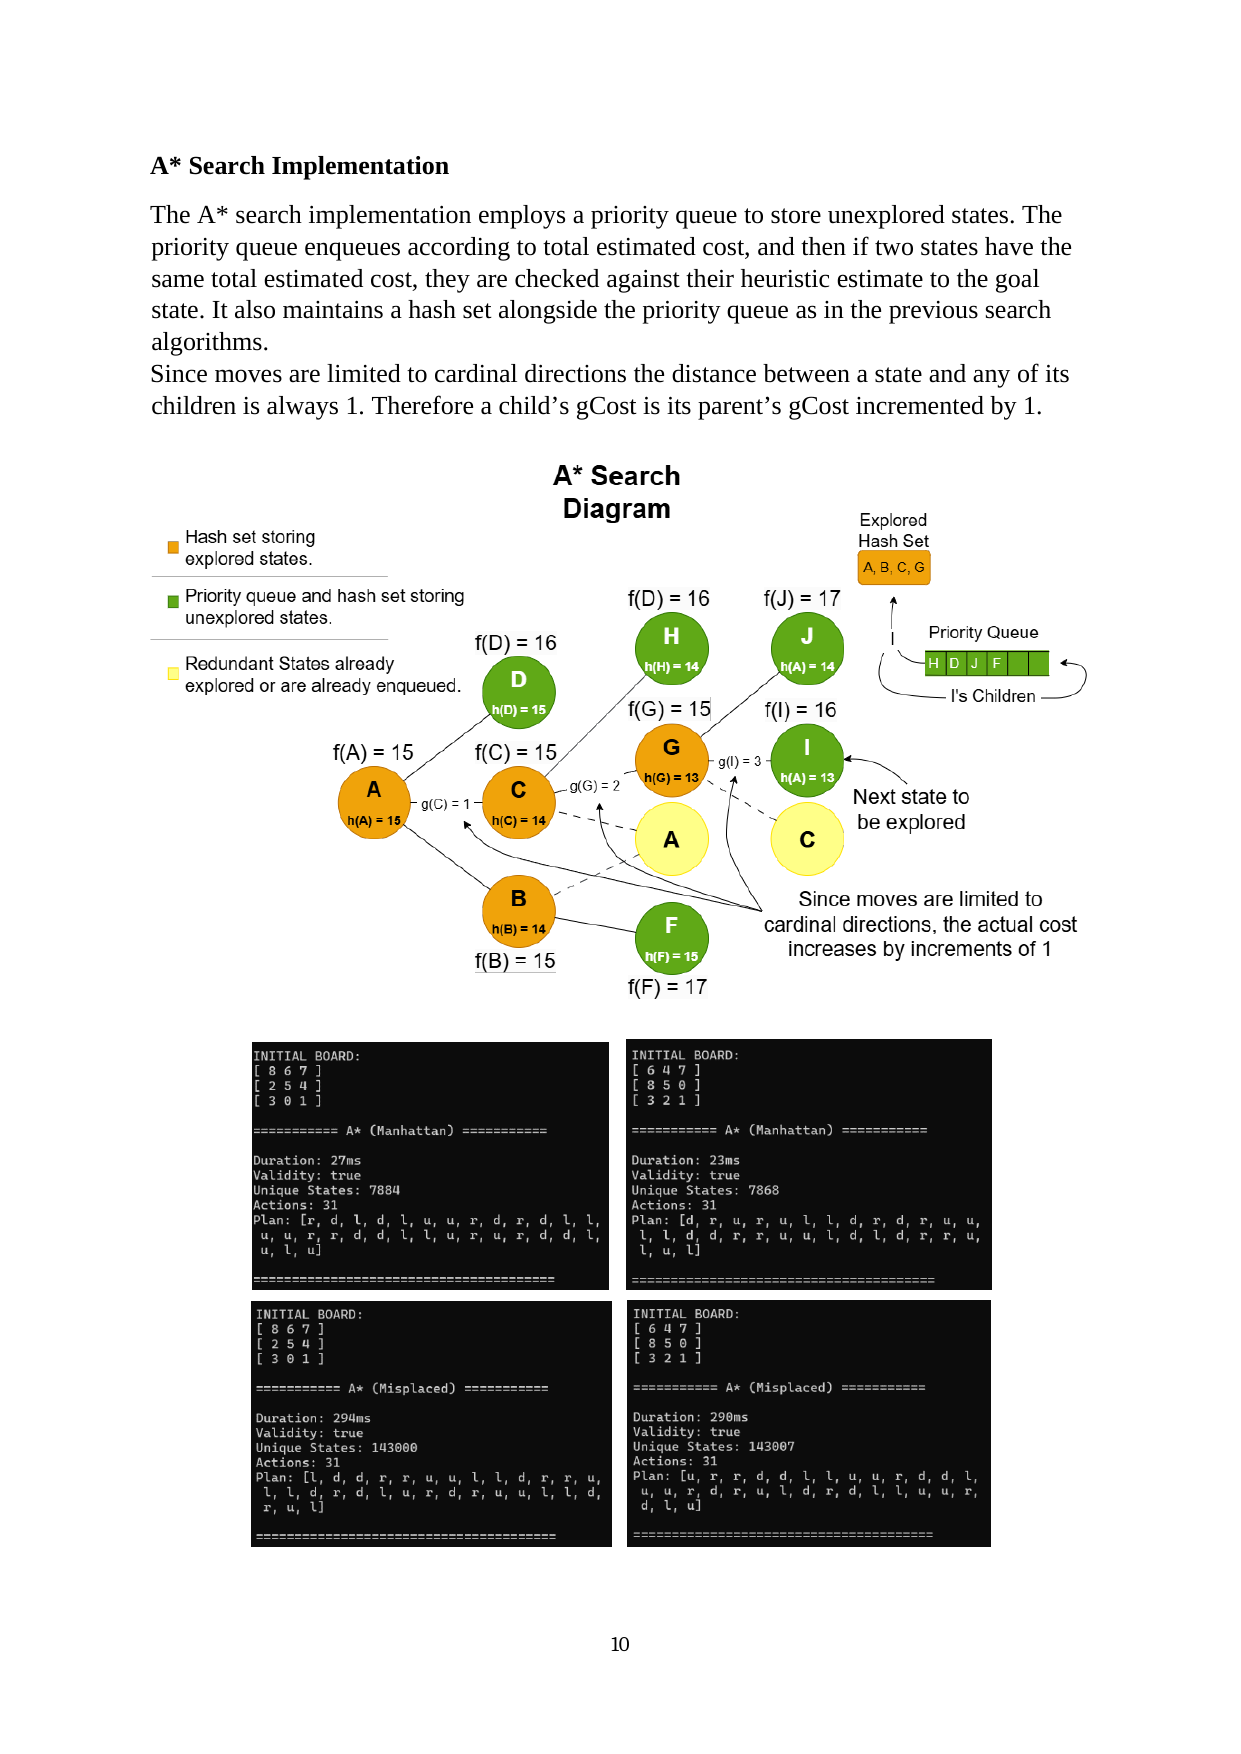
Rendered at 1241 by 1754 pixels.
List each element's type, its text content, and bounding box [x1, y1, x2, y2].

picture [150, 455, 1091, 1001]
text Since moves are limited to cardinal directions the distance between a state and any of its children is always 1. Therefore a child’s gCost is its parent’s gCost incremented by 1. [150, 358, 1087, 420]
text A* Search Implementation [150, 150, 1090, 180]
picture [626, 1039, 992, 1290]
picture [627, 1300, 991, 1547]
picture [252, 1042, 609, 1290]
picture [251, 1301, 612, 1547]
text The A* search implementation employs a priority queue to store unexplored states. The priority queue enqueues according to total estimated cost, and then if two states have the same total estimated cost, they are checked against their heuristic estimate to the goal state. It also maintains a hash set alongside the priority queue as in the previous search algorithms. [150, 199, 1087, 356]
